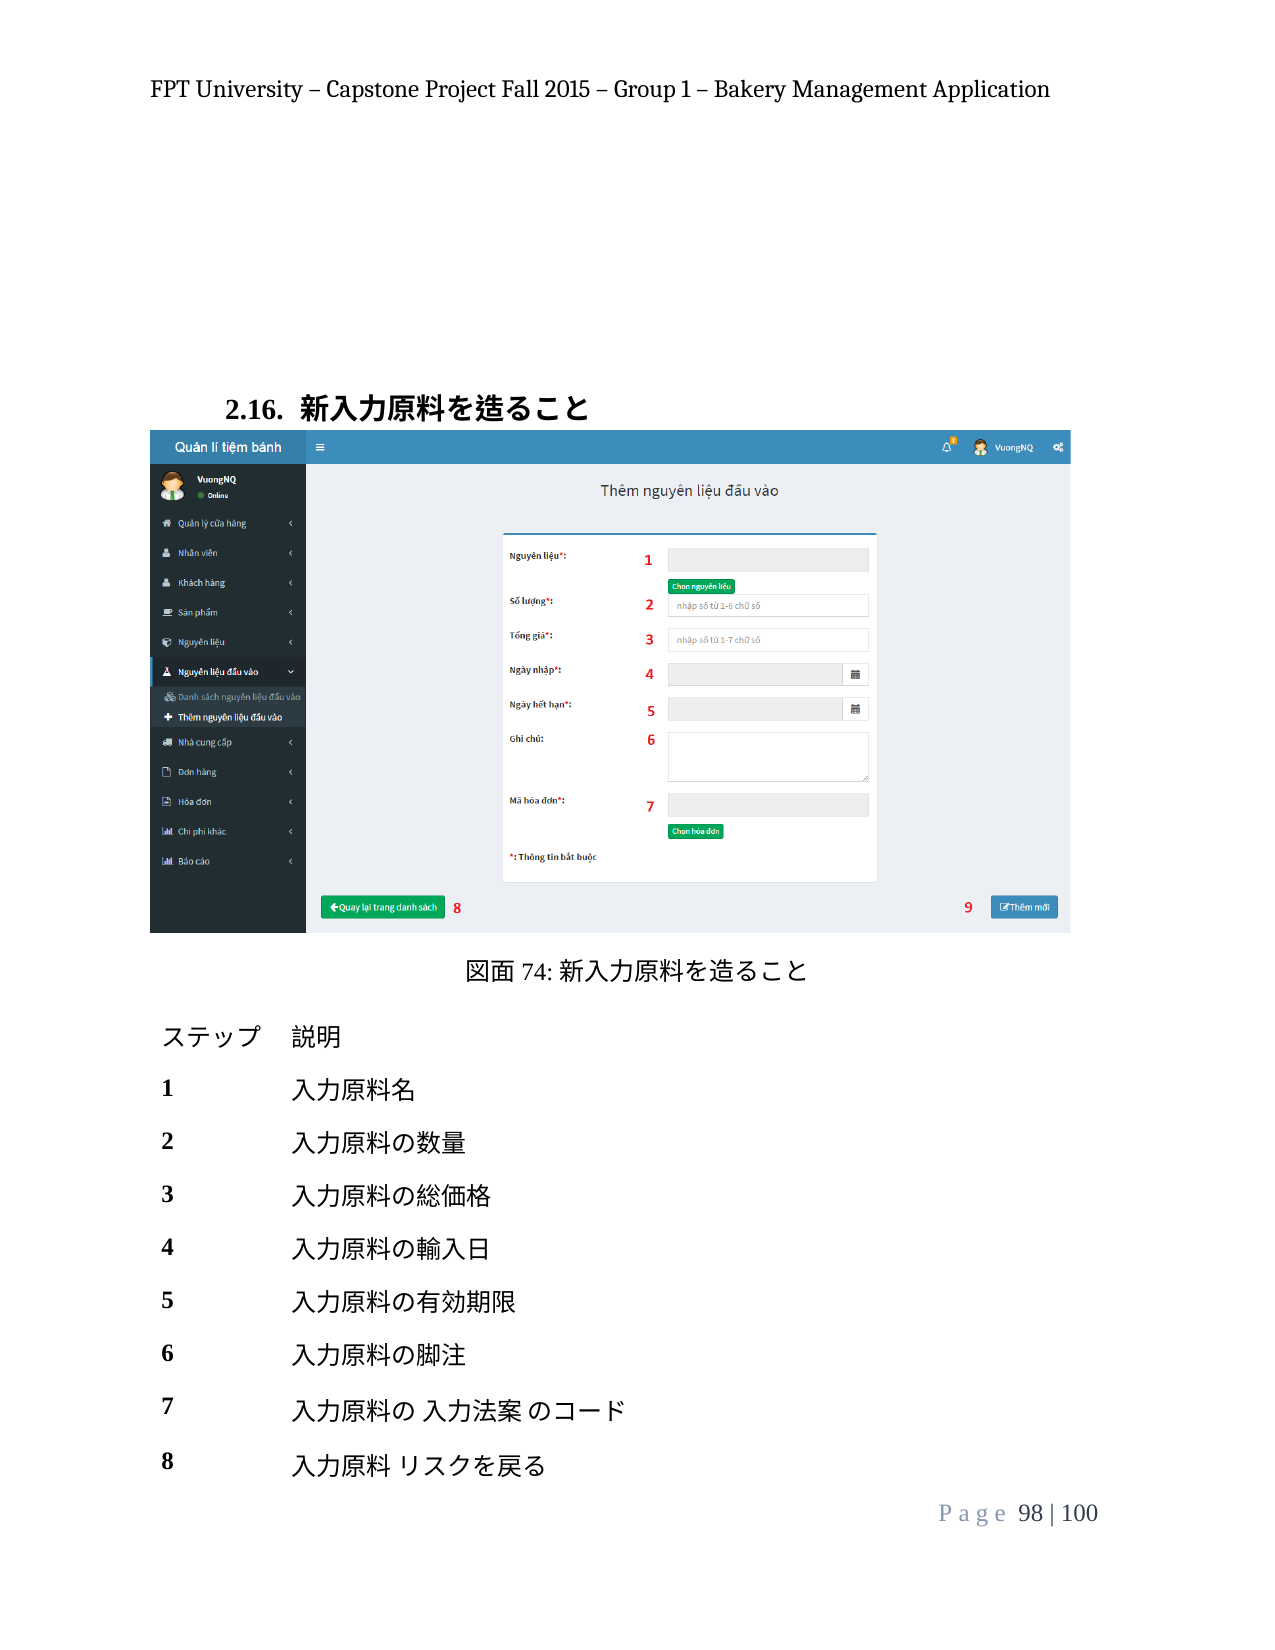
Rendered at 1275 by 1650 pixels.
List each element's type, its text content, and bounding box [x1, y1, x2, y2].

picture [150, 430, 1071, 933]
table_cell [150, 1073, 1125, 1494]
subtitle 新入力原料を造ること [225, 388, 1125, 428]
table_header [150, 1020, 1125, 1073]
